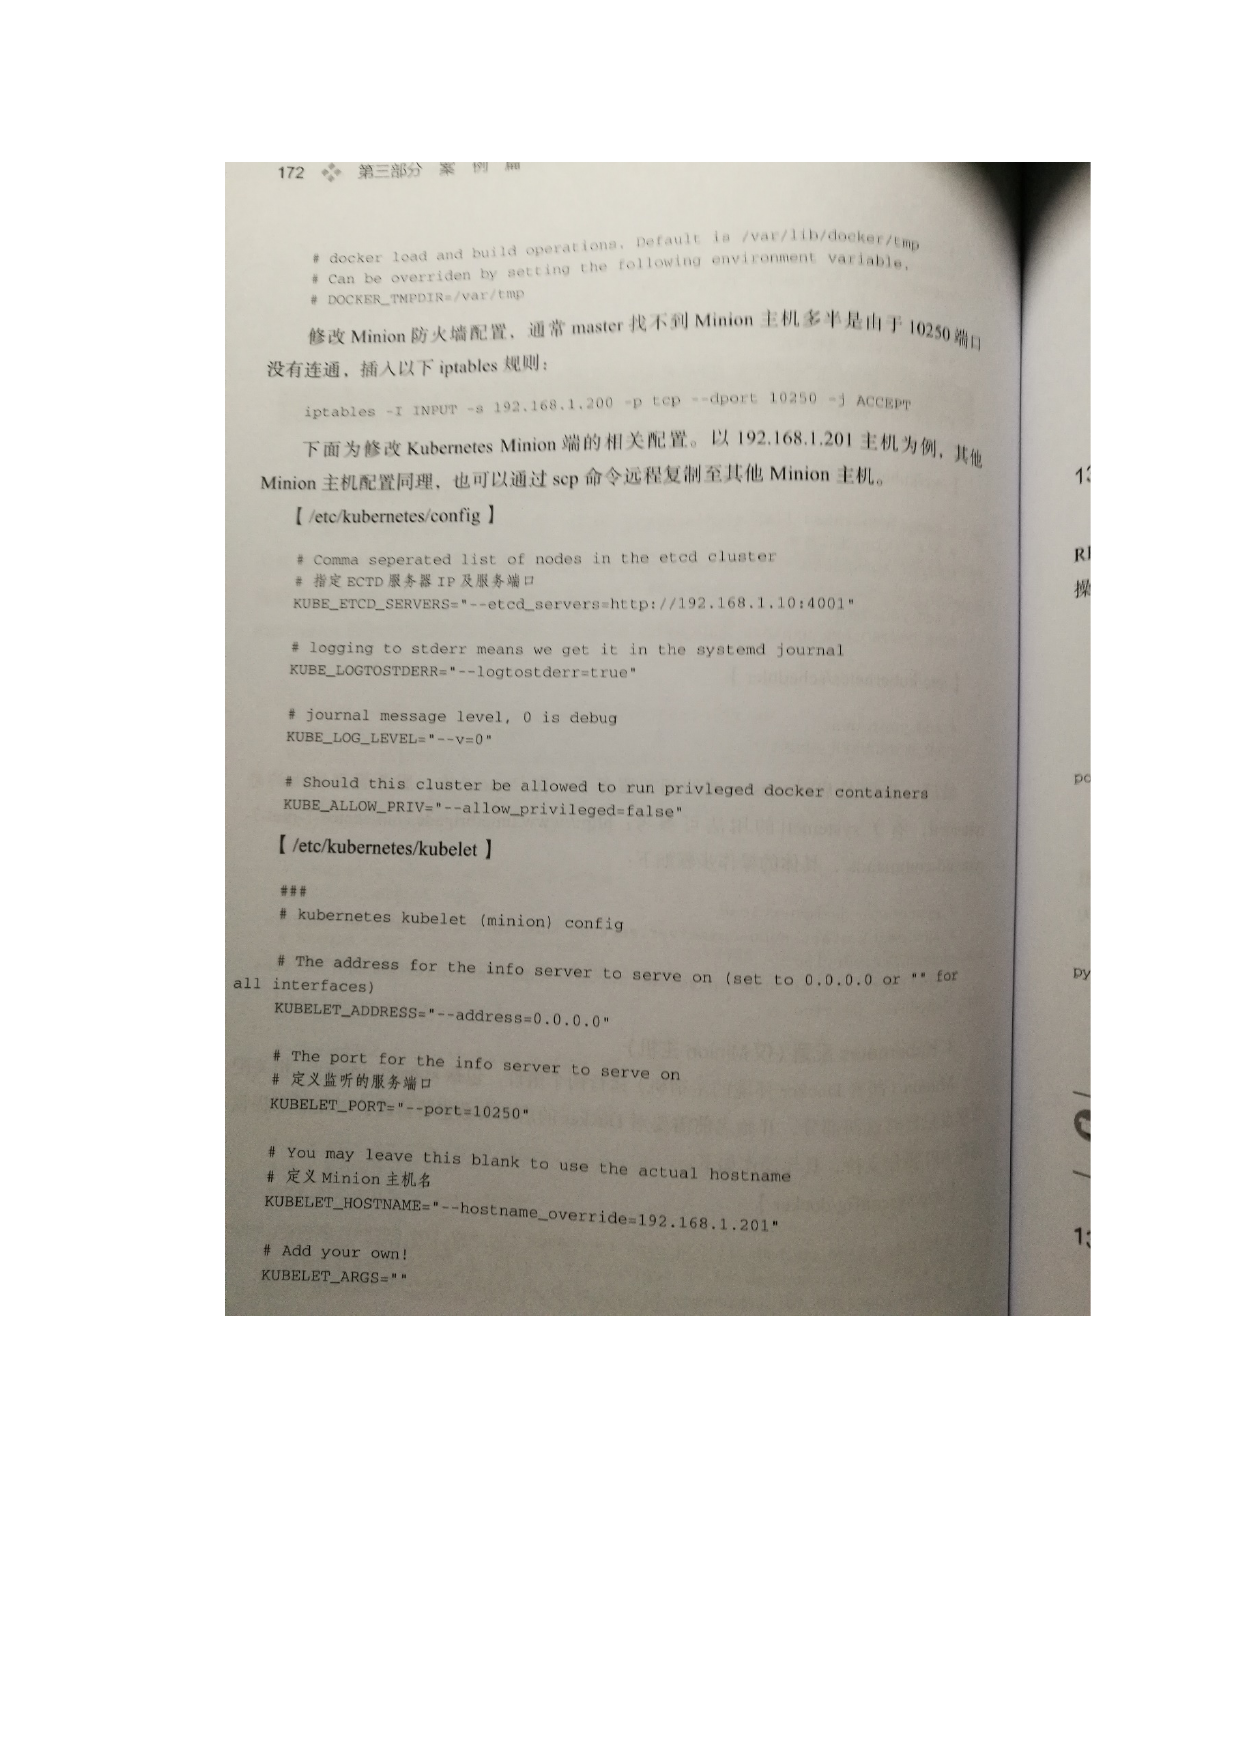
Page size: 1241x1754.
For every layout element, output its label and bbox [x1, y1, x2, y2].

picture [225, 162, 1091, 1316]
